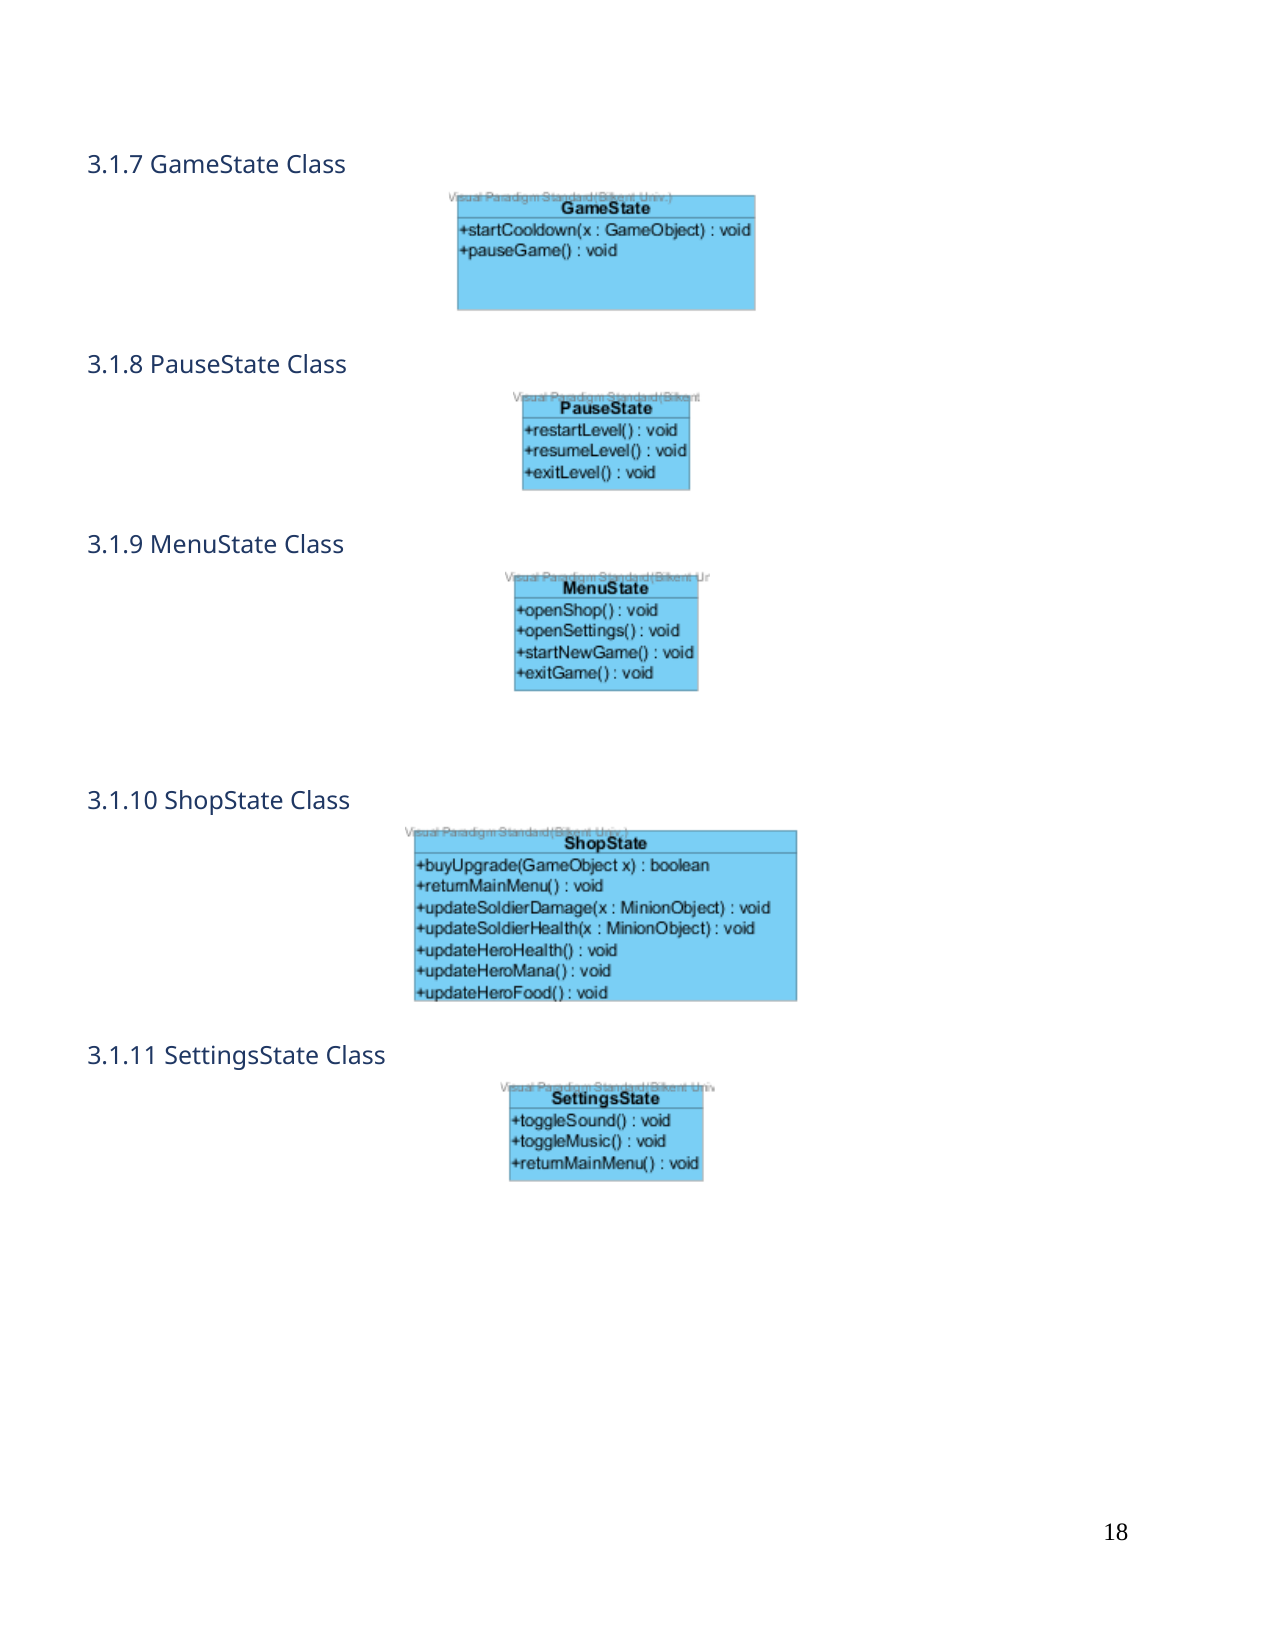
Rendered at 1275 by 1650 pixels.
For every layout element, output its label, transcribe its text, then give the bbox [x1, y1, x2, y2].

picture [513, 386, 703, 502]
picture [448, 186, 767, 322]
subtitle 3.1.11 SettingsState Class [87, 1038, 1128, 1072]
picture [405, 821, 810, 1013]
picture [500, 1076, 715, 1193]
picture [505, 566, 710, 704]
subtitle 3.1.8 PauseState Class [87, 347, 1128, 381]
subtitle 3.1.9 MenuState Class [87, 527, 1128, 561]
subtitle 3.1.7 GameState Class [87, 147, 1128, 181]
subtitle 3.1.10 ShopState Class [87, 783, 1128, 817]
